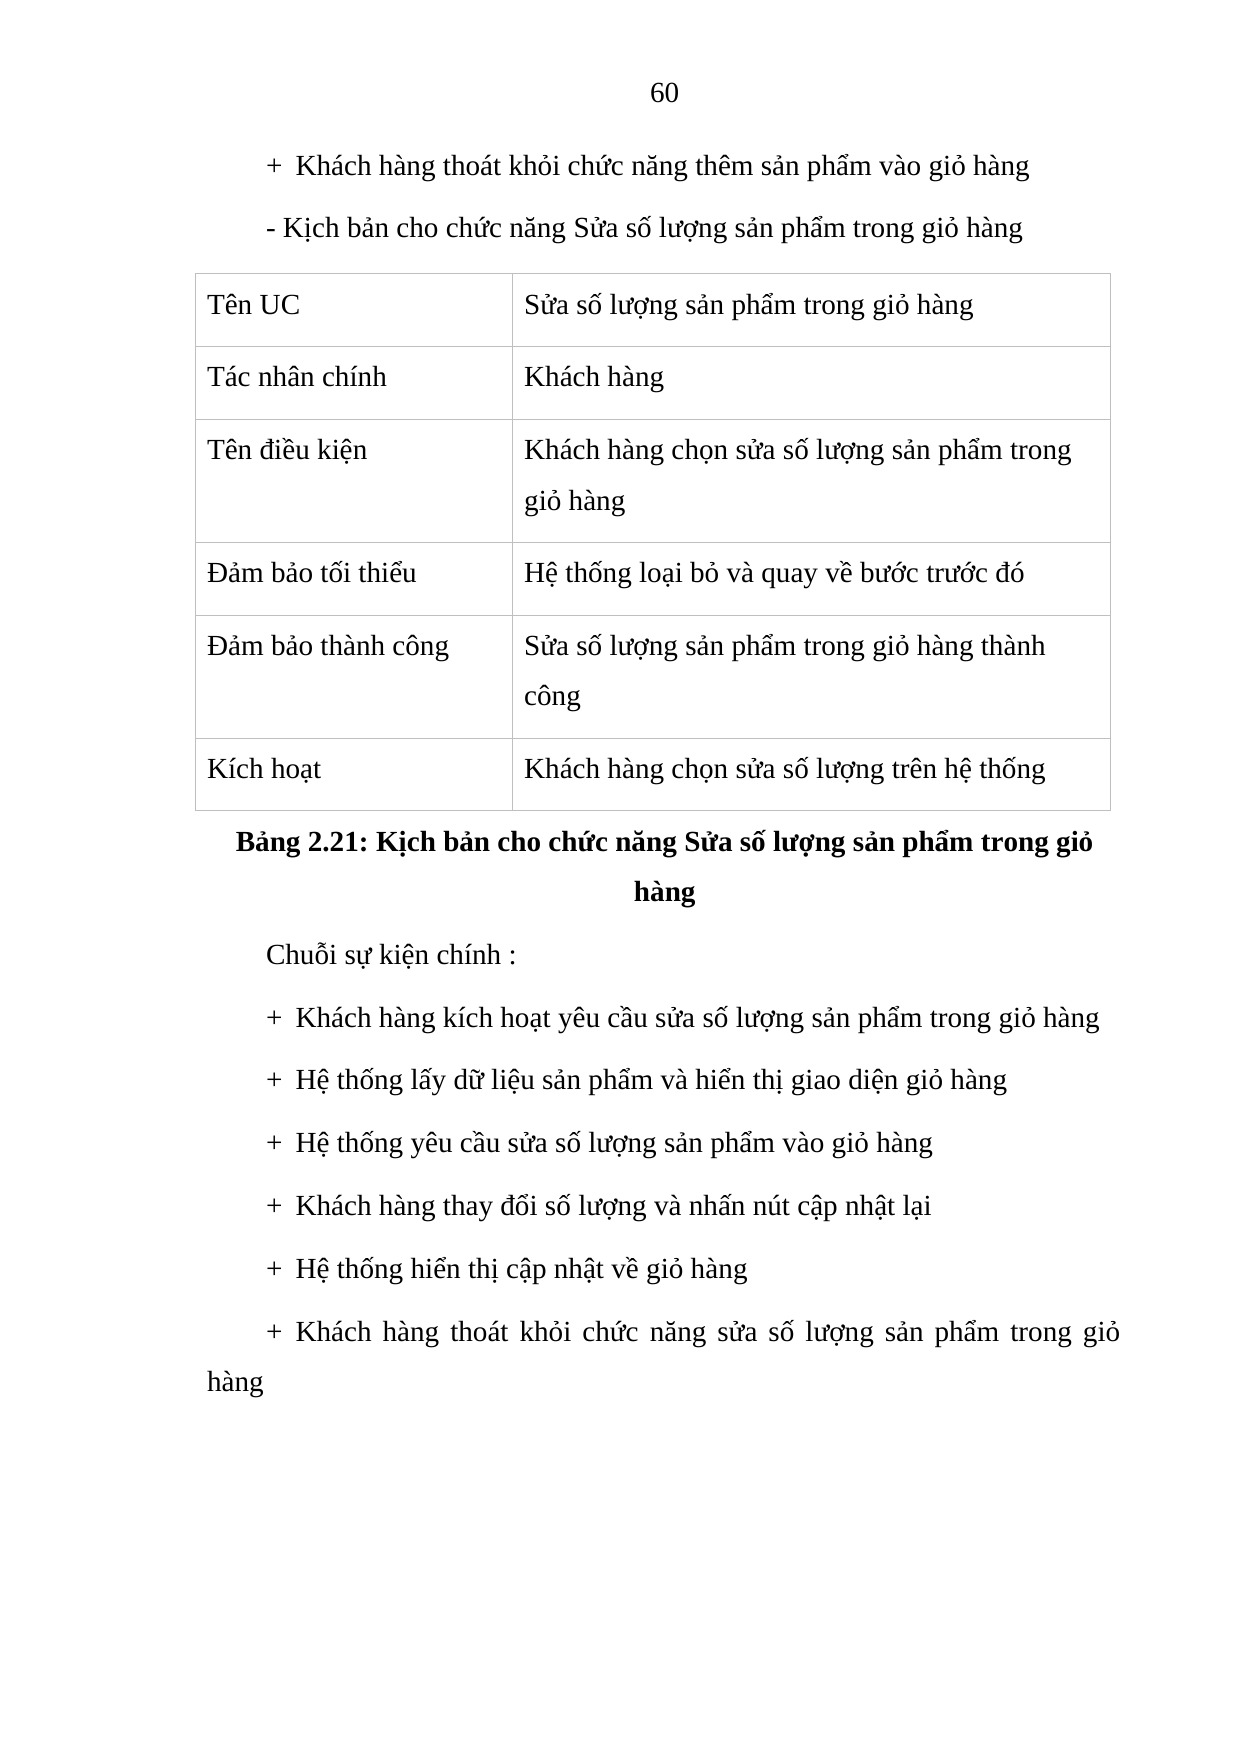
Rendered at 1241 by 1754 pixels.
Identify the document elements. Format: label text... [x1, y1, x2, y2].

table_cell Đảm bảo tối thiểu [196, 543, 512, 614]
table_cell Khách hàng chọn sửa số lượng sản phẩm trong giỏ hàng [513, 420, 1110, 542]
list Khách hàng thoát khỏi chức năng sửa số lượng sản phẩm trong giỏ hàng [207, 1314, 1122, 1398]
list Khách hàng kích hoạt yêu cầu sửa số lượng sản phẩm trong giỏ hàng [207, 1000, 1122, 1033]
list Hệ thống lấy dữ liệu sản phẩm và hiển thị giao diện giỏ hàng [207, 1062, 1122, 1096]
table_cell Hệ thống loại bỏ và quay về bước trước đó [513, 543, 1110, 614]
list Khách hàng thoát khỏi chức năng thêm sản phẩm vào giỏ hàng [207, 148, 1122, 181]
table_header Tên UC [196, 274, 512, 346]
list Hệ thống hiển thị cập nhật về giỏ hàng [207, 1251, 1122, 1284]
table_cell Đảm bảo thành công [196, 616, 512, 737]
list Hệ thống yêu cầu sửa số lượng sản phẩm vào giỏ hàng [207, 1125, 1122, 1159]
text - Kịch bản cho chức năng Sửa số lượng sản phẩm trong giỏ hàng [207, 211, 1122, 244]
table_cell Sửa số lượng sản phẩm trong giỏ hàng thành công [513, 616, 1110, 737]
table_cell Kích hoạt [196, 739, 512, 810]
subtitle Bảng 2.21: Kịch bản cho chức năng Sửa số lượng sản phẩm trong giỏ hàng [207, 824, 1122, 908]
table_header Sửa số lượng sản phẩm trong giỏ hàng [513, 274, 1110, 346]
table_cell Tác nhân chính [196, 347, 512, 419]
table_cell Khách hàng [513, 347, 1110, 419]
table_cell Khách hàng chọn sửa số lượng trên hệ thống [513, 739, 1110, 810]
list Khách hàng thay đổi số lượng và nhấn nút cập nhật lại [207, 1188, 1122, 1222]
table_cell Tên điều kiện [196, 420, 512, 542]
text Chuỗi sự kiện chính : [207, 937, 1122, 970]
